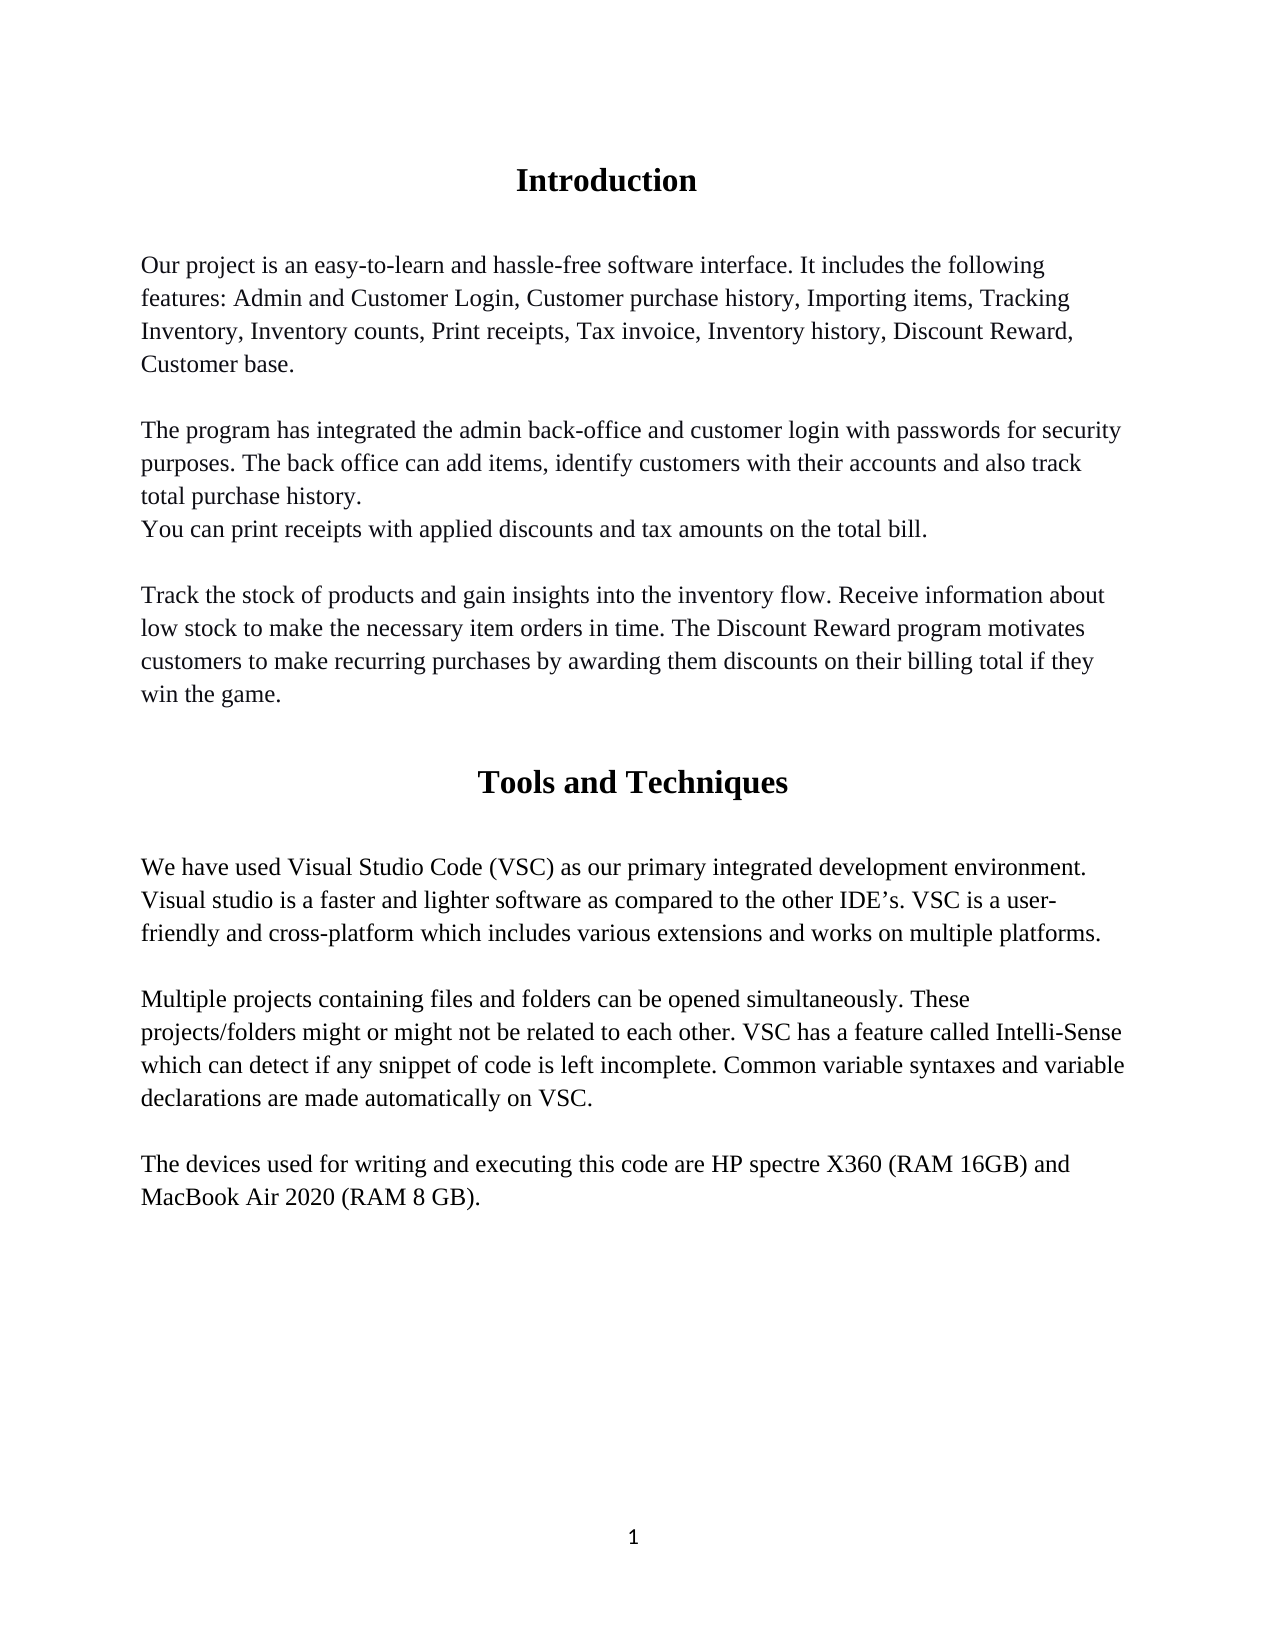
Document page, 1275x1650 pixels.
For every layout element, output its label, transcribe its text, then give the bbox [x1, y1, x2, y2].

text Our project is an easy-to-learn and hassle-free software interface. It includes the following features: Admin and Customer Login, Customer purchase history, Importing items, Tracking Inventory, Inventory counts, Print receipts, Tax invoice, Inventory history, Discount Reward, Customer base. [141, 250, 1125, 378]
text We have used Visual Studio Code (VSC) as our primary integrated development environment. Visual studio is a faster and lighter software as compared to the other IDE’s. VSC is a user-friendly and cross-platform which includes various extensions and works on multiple platforms. [141, 852, 1125, 947]
text Track the stock of products and gain insights into the inventory flow. Receive information about low stock to make the necessary item orders in time. The Discount Reward program motivates customers to make recurring purchases by awarding them discounts on their billing total if they win the game. [141, 580, 1125, 708]
subtitle Introduction [441, 161, 1125, 199]
text The devices used for writing and executing this code are HP spectre X360 (RAM 16GB) and MacBook Air 2020 (RAM 8 GB). [141, 1149, 1125, 1211]
text The program has integrated the admin back-office and customer login with passwords for security purposes. The back office can add items, identify customers with their accounts and also track total purchase history. [141, 415, 1125, 510]
text Multiple projects containing files and folders can be opened simultaneously. These projects/folders might or might not be related to each other. VSC has a feature called Intelli-Sense which can detect if any snippet of code is left incomplete. Common variable syntaxes and variable declarations are made automatically on VSC. [141, 984, 1125, 1112]
subtitle Tools and Techniques [141, 762, 1125, 801]
text You can print receipts with applied discounts and tax amounts on the total bill. [141, 514, 1125, 543]
